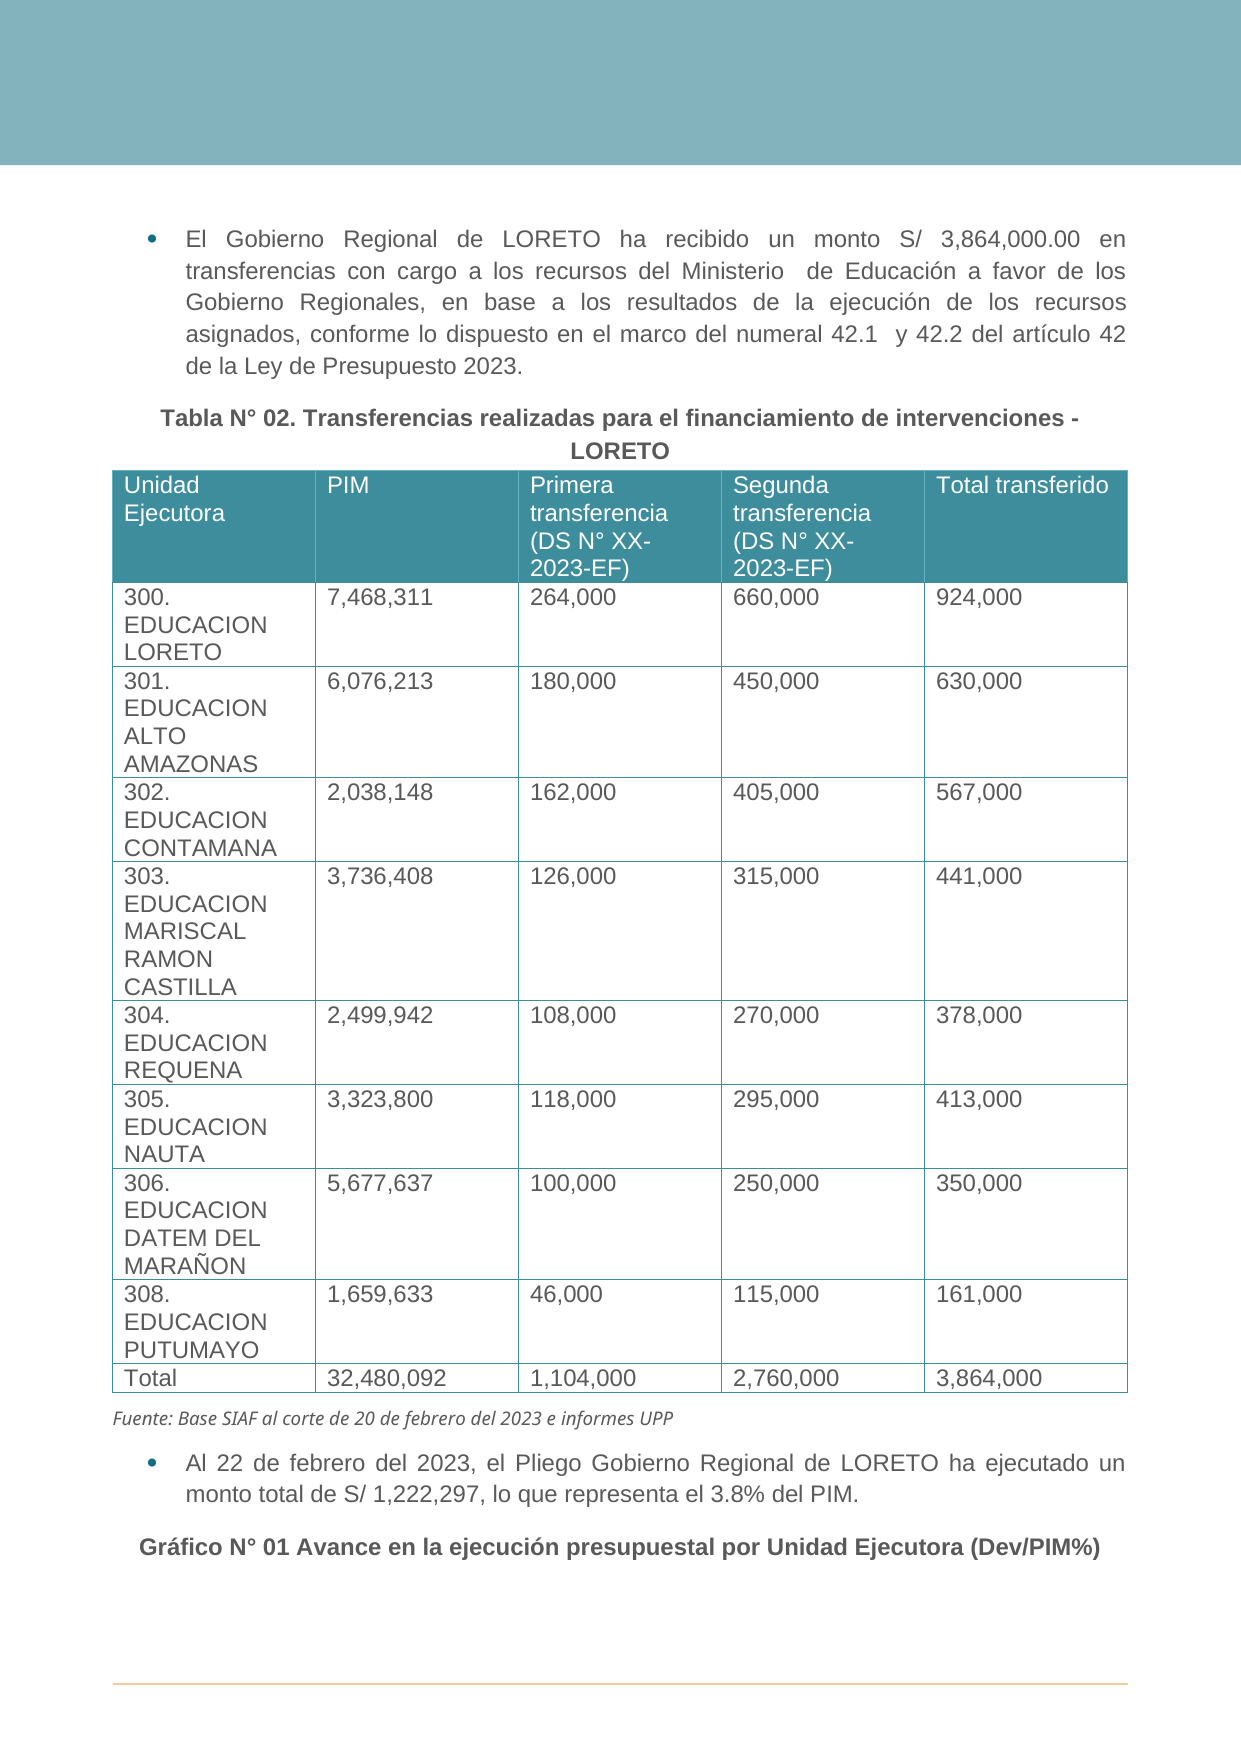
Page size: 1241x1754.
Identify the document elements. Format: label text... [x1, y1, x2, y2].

table_cell 441,000 [925, 862, 1127, 1000]
text Gráfico N° 01 Avance en la ejecución presupuestal por Unidad Ejecutora (Dev/PIM%) [112, 1533, 1128, 1560]
table_cell 295,000 [722, 1085, 924, 1168]
table_cell 660,000 [722, 583, 924, 666]
table_cell 2,038,148 [316, 778, 518, 861]
table_cell 2,499,942 [316, 1001, 518, 1084]
table_cell 7,468,311 [316, 583, 518, 666]
text Tabla N° 02. Transferencias realizadas para el financiamiento de intervenciones - LORETO [112, 404, 1128, 465]
table_cell 405,000 [722, 778, 924, 861]
table_cell 162,000 [519, 778, 721, 861]
table_cell 1,104,000 [519, 1364, 721, 1392]
table_header PIM [316, 471, 518, 582]
table_cell 1,659,633 [316, 1280, 518, 1363]
table_cell 306. EDUCACION DATEM DEL MARAÑON [113, 1169, 315, 1279]
table_cell 3,323,800 [316, 1085, 518, 1168]
table_cell 100,000 [519, 1169, 721, 1279]
table_cell 5,677,637 [316, 1169, 518, 1279]
table_cell 378,000 [925, 1001, 1127, 1084]
table_cell 3,736,408 [316, 862, 518, 1000]
table_cell 264,000 [519, 583, 721, 666]
table_cell 413,000 [925, 1085, 1127, 1168]
table_cell 126,000 [519, 862, 721, 1000]
table_cell 46,000 [519, 1280, 721, 1363]
table_header Segunda transferencia (DS N° XX-2023-EF) [722, 471, 924, 582]
table_cell 924,000 [925, 583, 1127, 666]
table_cell 161,000 [925, 1280, 1127, 1363]
table_header Unidad Ejecutora [113, 471, 315, 582]
table_cell 305. EDUCACION NAUTA [113, 1085, 315, 1168]
table_header Primera transferencia (DS N° XX-2023-EF) [519, 471, 721, 582]
table_cell 270,000 [722, 1001, 924, 1084]
text Fuente: Base SIAF al corte de 20 de febrero del 2023 e informes UPP [112, 1405, 1128, 1431]
table_cell 315,000 [722, 862, 924, 1000]
table_cell 567,000 [925, 778, 1127, 861]
table_cell 108,000 [519, 1001, 721, 1084]
table_cell 350,000 [925, 1169, 1127, 1279]
table_cell 450,000 [722, 667, 924, 777]
table_cell 32,480,092 [316, 1364, 518, 1392]
table_cell 250,000 [722, 1169, 924, 1279]
table_cell 118,000 [519, 1085, 721, 1168]
table_cell 630,000 [925, 667, 1127, 777]
table_cell 300. EDUCACION LORETO [113, 583, 315, 666]
table_cell 6,076,213 [316, 667, 518, 777]
table_cell 180,000 [519, 667, 721, 777]
table_cell 301. EDUCACION ALTO AMAZONAS [113, 667, 315, 777]
list Al 22 de febrero del 2023, el Pliego Gobierno Regional de LORETO ha ejecutado un monto total de S/ 1,222,297, lo que representa el 3.8% del PIM. [148, 1448, 1128, 1508]
table_cell 302. EDUCACION CONTAMANA [113, 778, 315, 861]
list El Gobierno Regional de LORETO ha recibido un monto S/ 3,864,000.00 en transferencias con cargo a los recursos del Ministerio de Educación a favor de los Gobierno Regionales, en base a los resultados de la ejecución de los recursos asignados, conforme lo dispuesto en el marco del numeral 42.1 y 42.2 del artículo 42 de la Ley de Presupuesto 2023. [148, 225, 1128, 379]
table_cell 304. EDUCACION REQUENA [113, 1001, 315, 1084]
table_cell 115,000 [722, 1280, 924, 1363]
table_header Total transferido [925, 471, 1127, 582]
table_cell 2,760,000 [722, 1364, 924, 1392]
table_cell 303. EDUCACION MARISCAL RAMON CASTILLA [113, 862, 315, 1000]
table_cell Total [113, 1364, 315, 1392]
table_cell 3,864,000 [925, 1364, 1127, 1392]
table_cell 308. EDUCACION PUTUMAYO [113, 1280, 315, 1363]
